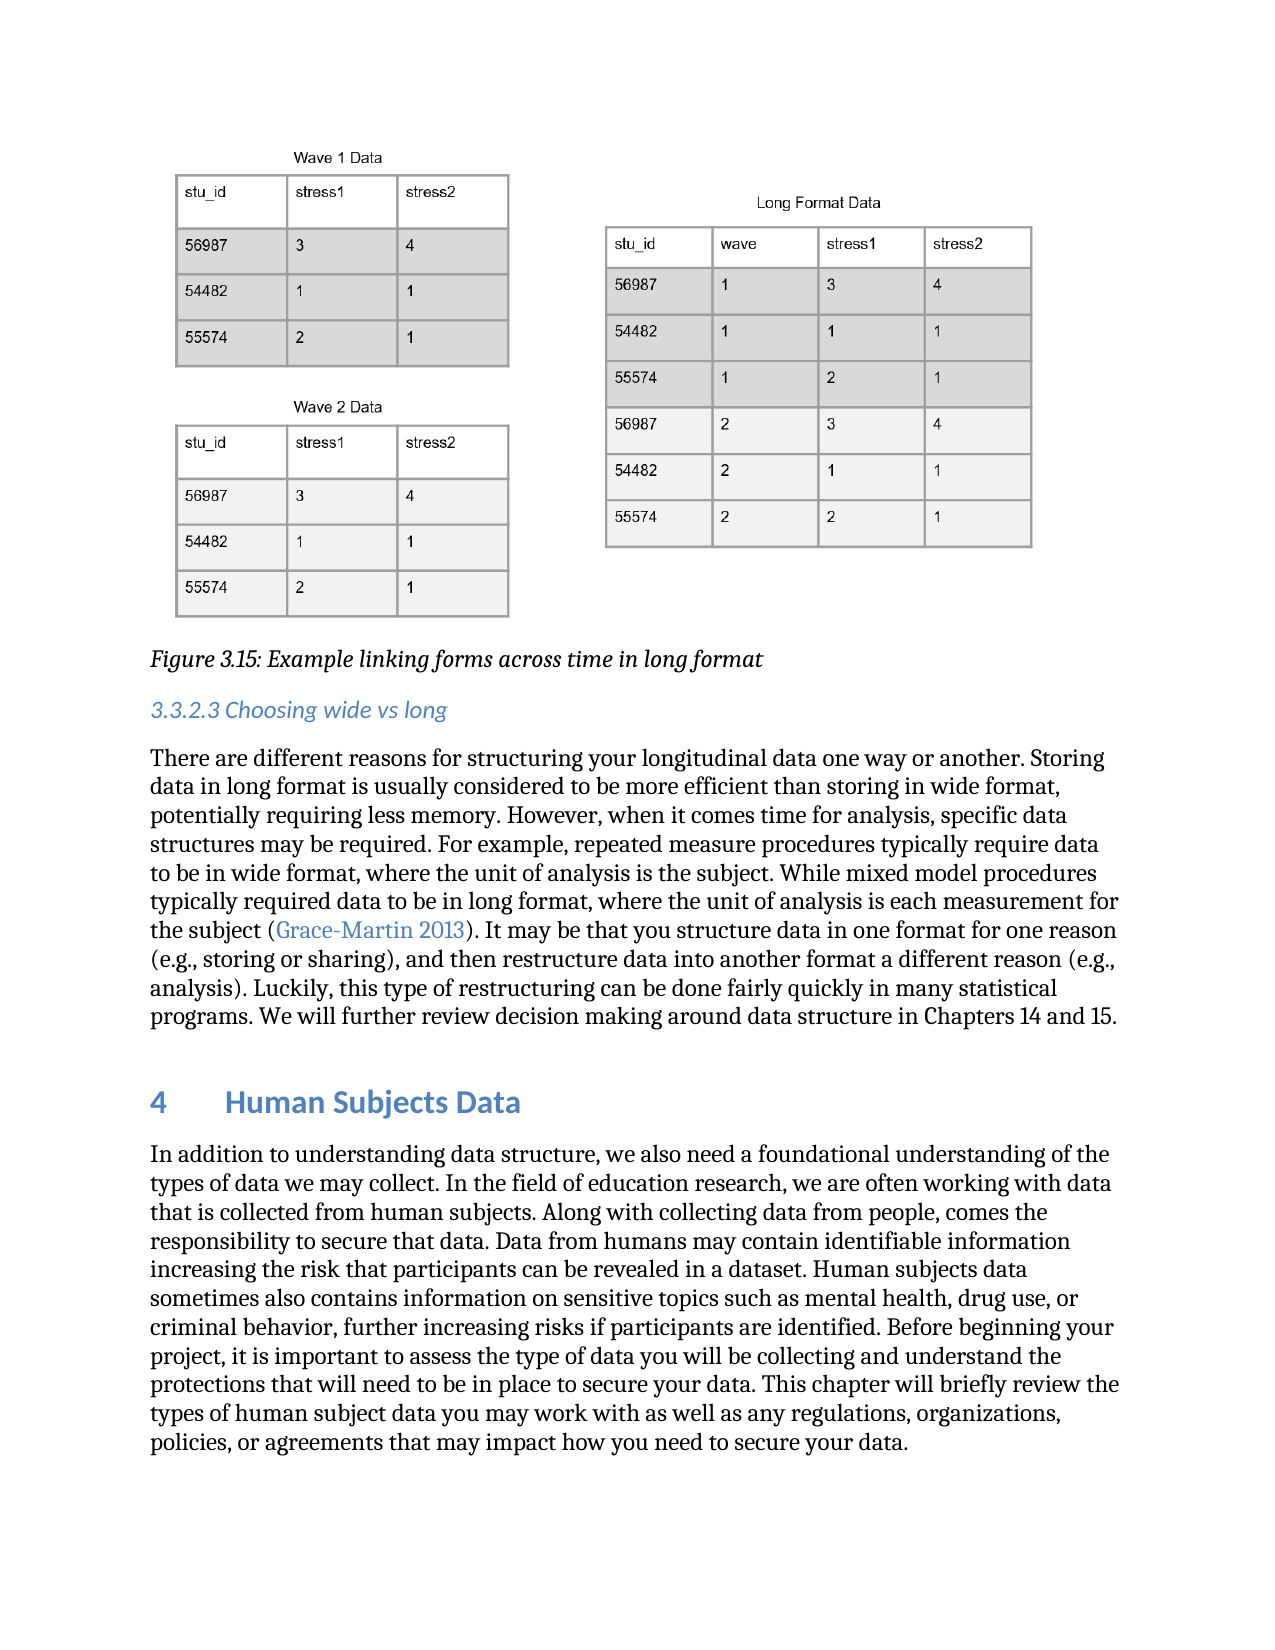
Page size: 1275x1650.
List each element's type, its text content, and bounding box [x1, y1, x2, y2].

subtitle 4 Human Subjects Data [150, 1081, 1125, 1122]
text Figure 3.15: Example linking forms across time in long format [150, 644, 1125, 673]
subtitle 3.3.2.3 Choosing wide vs long [150, 694, 1125, 725]
text In addition to understanding data structure, we also need a foundational understanding of the types of data we may collect. In the field of education research, we are often working with data that is collected from human subjects. Along with collecting data from people, comes the responsibility to secure that data. Data from humans may contain identifiable information increasing the risk that participants can be revealed in a dataset. Human subjects data sometimes also contains information on sensitive topics such as mental health, drug use, or criminal behavior, further increasing risks if participants are identified. Before beginning your project, it is important to assess the type of data you will be collecting and understand the protections that will need to be in place to secure your data. This chapter will briefly review the types of human subject data you may work with as well as any regulations, organizations, policies, or agreements that may impact how you need to secure your data. [150, 1140, 1125, 1457]
picture [168, 150, 1044, 624]
text There are different reasons for structuring your longitudinal data one way or another. Storing data in long format is usually considered to be more efficient than storing in wide format, potentially requiring less memory. However, when it comes time for analysis, specific data structures may be required. For example, repeated measure procedures typically require data to be in wide format, where the unit of analysis is the subject. While mixed model procedures typically required data to be in long format, where the unit of analysis is each measurement for the subject (Grace-Martin 2013). It may be that you structure data in one format for one reason (e.g., storing or sharing), and then restructure data into another format a different reason (e.g., analysis). Luckily, this type of restructuring can be done fairly quickly in many statistical programs. We will further review decision making around data structure in Chapters 14 and 15. [150, 743, 1125, 1031]
